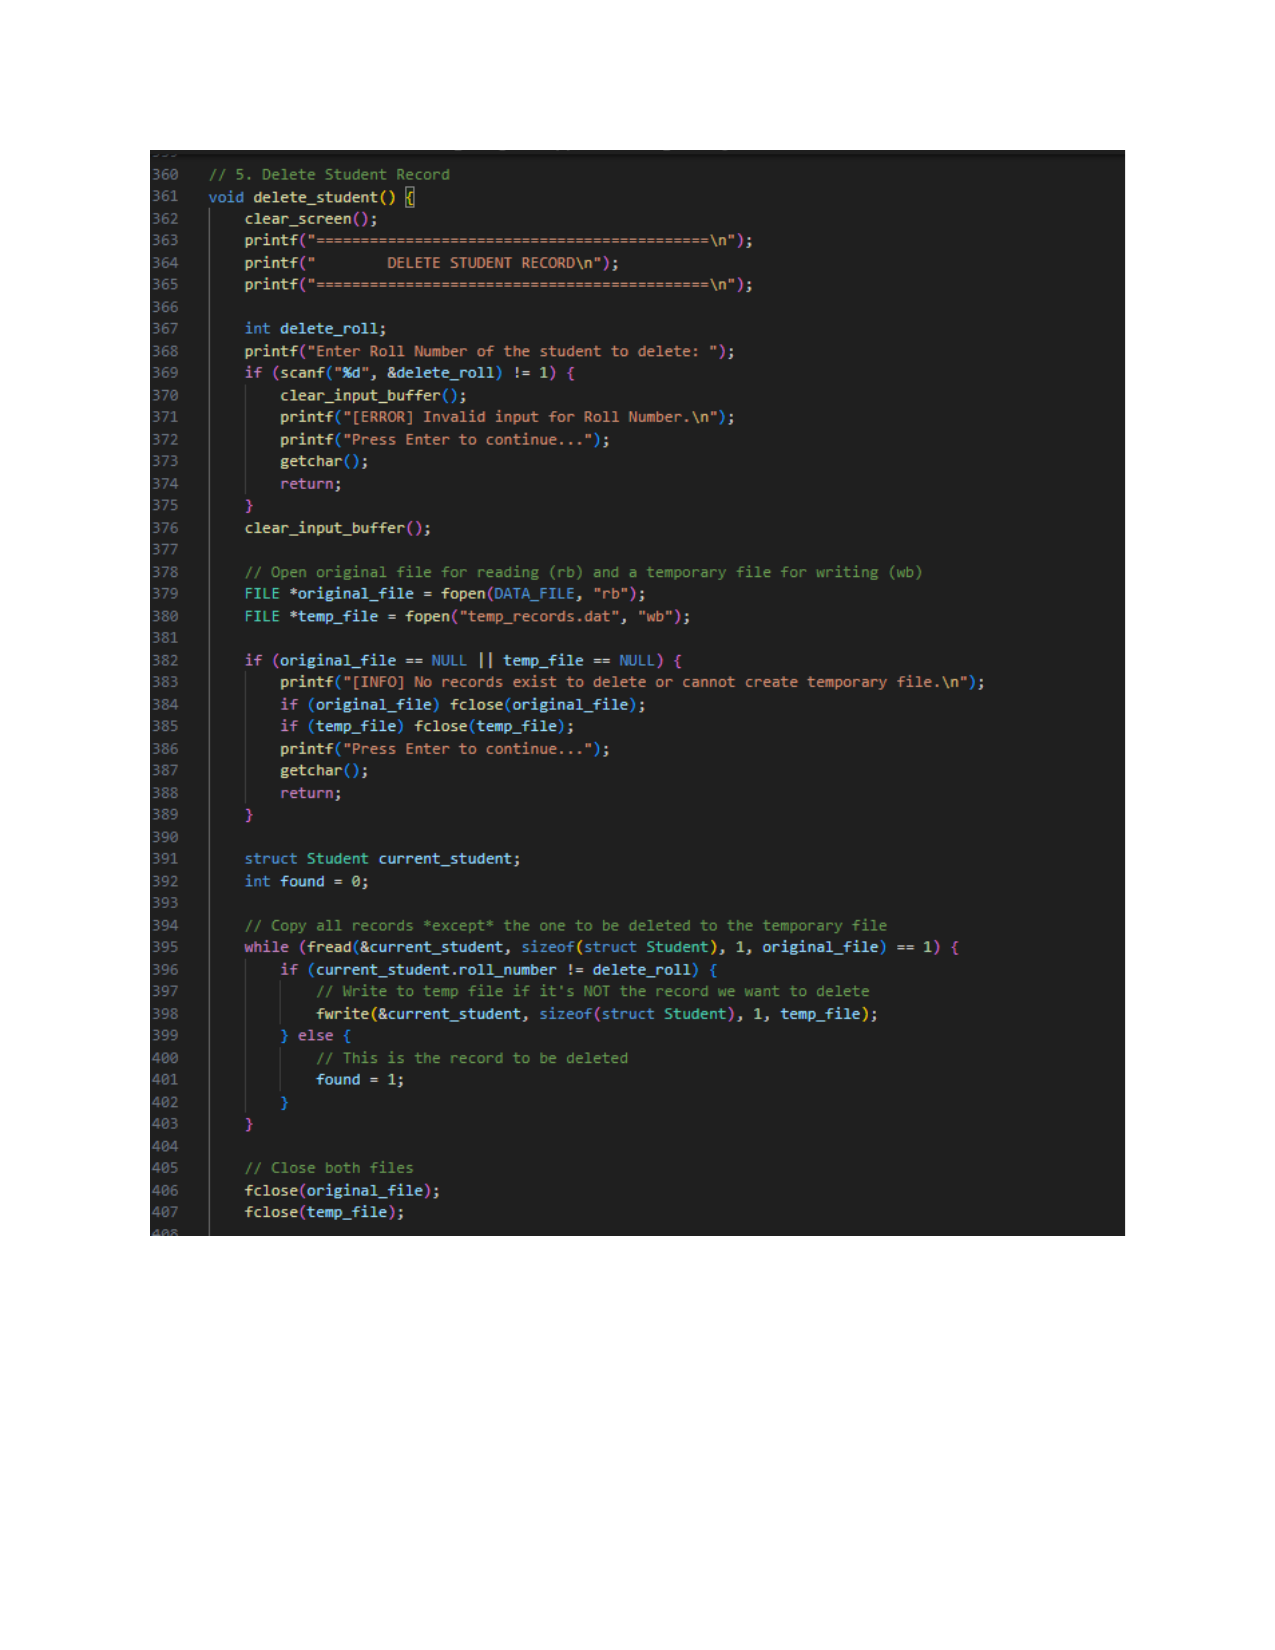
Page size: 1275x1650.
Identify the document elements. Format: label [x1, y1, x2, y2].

picture [150, 150, 1125, 1236]
